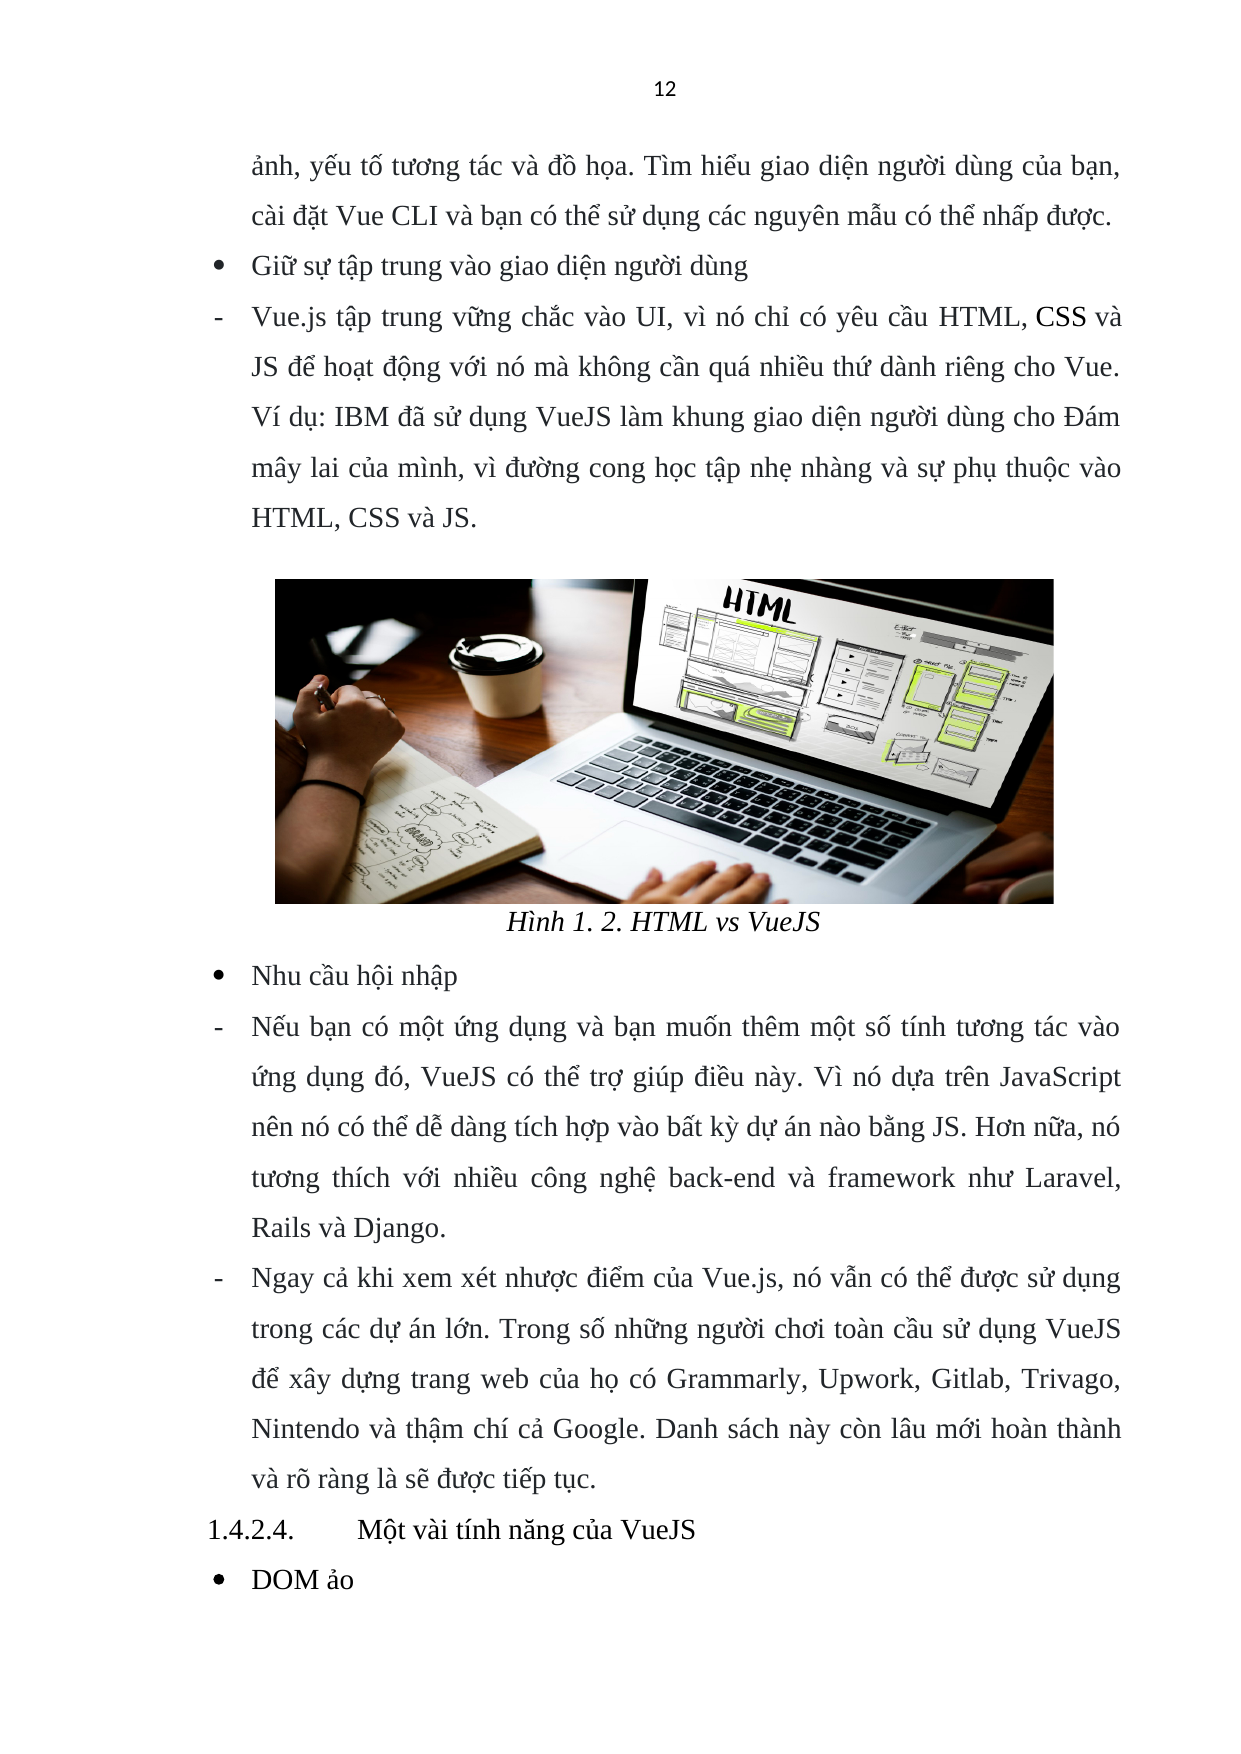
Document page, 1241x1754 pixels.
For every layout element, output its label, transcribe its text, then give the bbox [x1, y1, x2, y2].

list Giữ sự tập trung vào giao diện người dùng [214, 248, 1122, 282]
list Ngay cả khi xem xét nhược điểm của Vue.js, nó vẫn có thể được sử dụng trong các dự án lớn. Trong số những người chơi toàn cầu sử dụng VueJS để xây dựng trang web của họ có Grammarly, Upwork, Gitlab, Trivago, Nintendo và thậm chí cả Google. Danh sách này còn lâu mới hoàn thành và rõ ràng là sẽ được tiếp tục. [214, 1260, 1122, 1495]
text Hình 1. 2. HTML vs VueJS [207, 904, 1122, 938]
list Một vài tính năng của VueJS [207, 1512, 1122, 1546]
list Nếu bạn có một ứng dụng và bạn muốn thêm một số tính tương tác vào ứng dụng đó, VueJS có thể trợ giúp điều này. Vì nó dựa trên JavaScript nên nó có thể dễ dàng tích hợp vào bất kỳ dự án nào bằng JS. Hơn nữa, nó tương thích với nhiều công nghệ back-end và framework như Laravel, Rails và Django. [214, 1009, 1122, 1244]
list Nhu cầu hội nhập [214, 958, 1122, 992]
picture [275, 579, 1054, 904]
list Vue.js tập trung vững chắc vào UI, vì nó chỉ có yêu cầu HTML, CSS và JS để hoạt động với nó mà không cần quá nhiều thứ dành riêng cho Vue. Ví dụ: IBM đã sử dụng VueJS làm khung giao diện người dùng cho Đám mây lai của mình, vì đường cong học tập nhẹ nhàng và sự phụ thuộc vào HTML, CSS và JS. [214, 299, 1122, 533]
list DOM ảo [214, 1562, 1122, 1596]
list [214, 148, 1122, 232]
